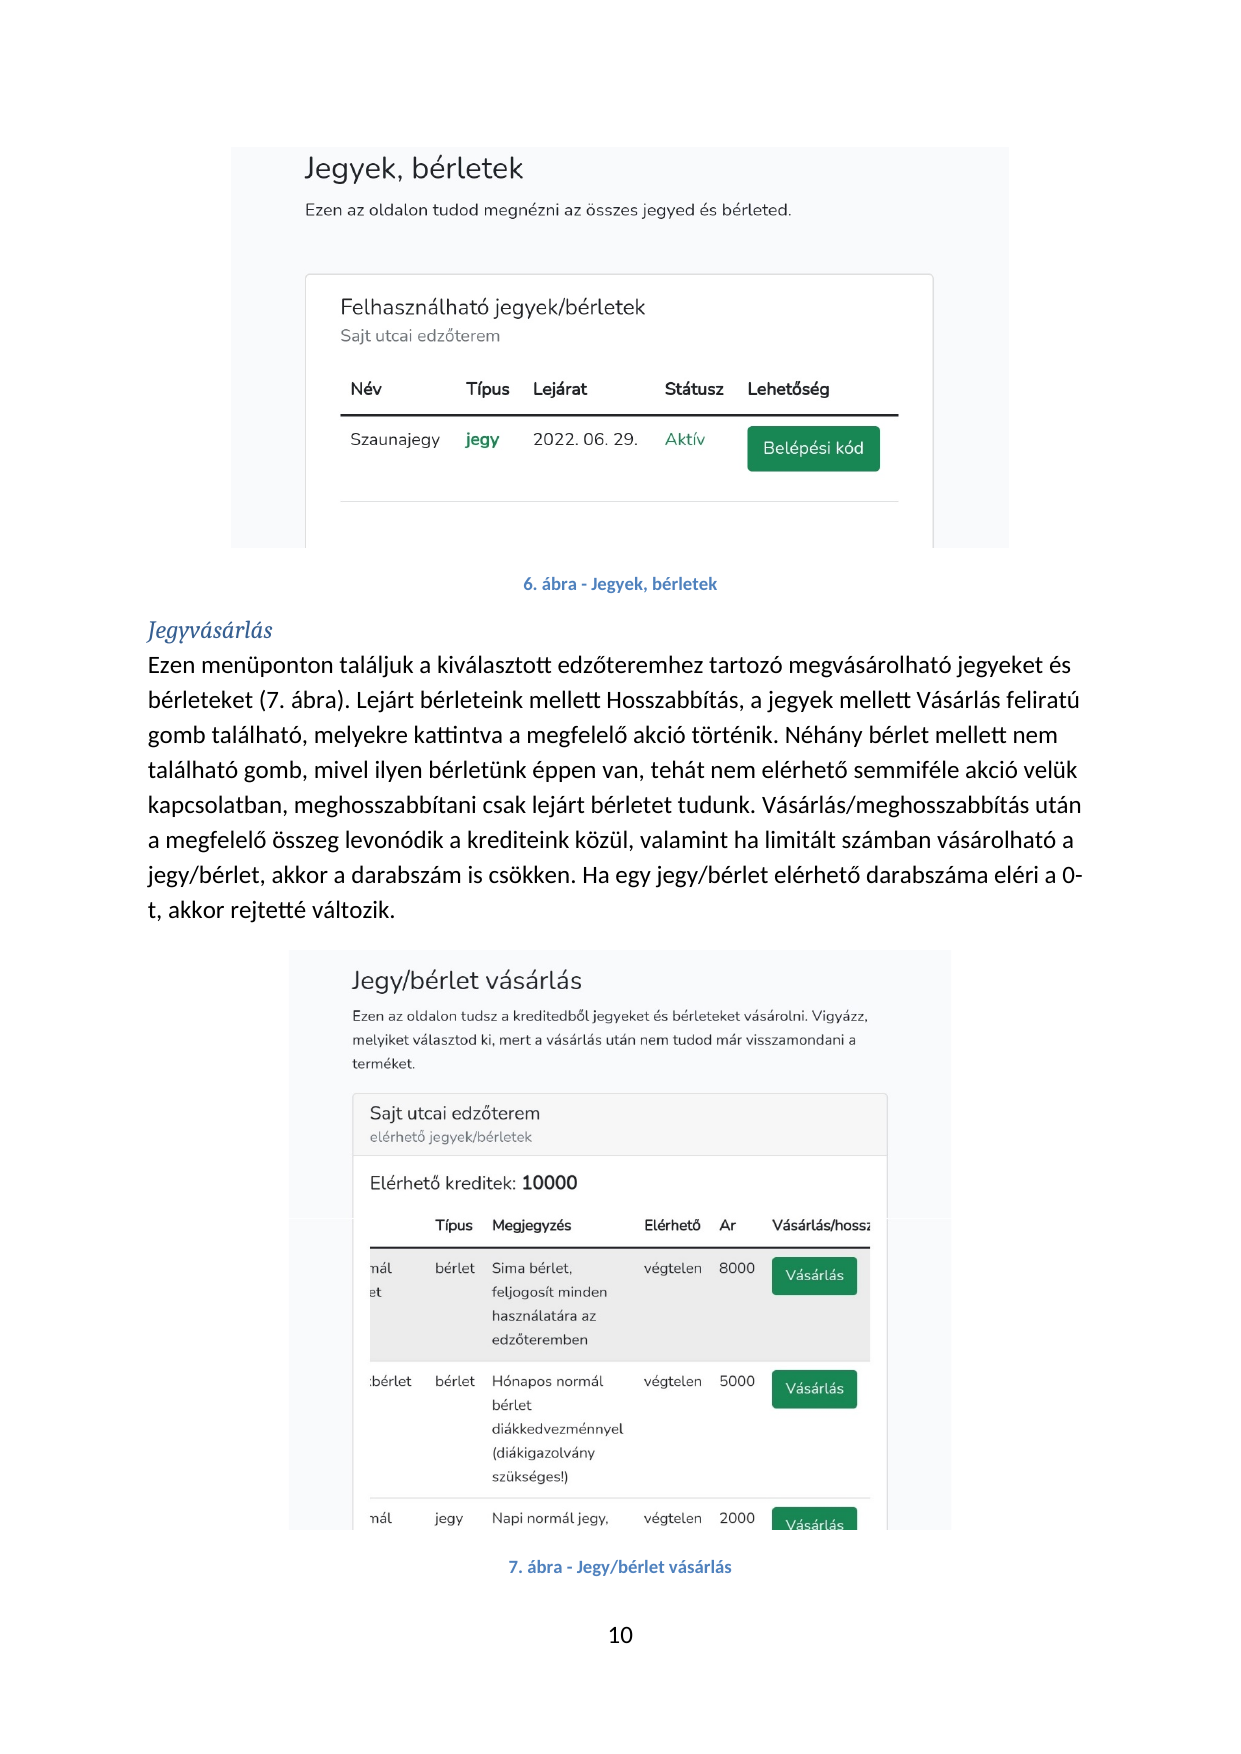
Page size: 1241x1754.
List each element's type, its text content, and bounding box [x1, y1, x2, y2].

text 6. ábra - Jegyek, bérletek [148, 573, 1093, 596]
text Ezen menüponton találjuk a kiválasztott edzőteremhez tartozó megvásárolható jegyeket és bérleteket (7. ábra). Lejárt bérleteink mellett Hosszabbítás, a jegyek mellett Vásárlás feliratú gomb található, melyekre kattintva a megfelelő akció történik. Néhány bérlet mellett nem található gomb, mivel ilyen bérletünk éppen van, tehát nem elérhető semmiféle akció velük kapcsolatban, meghosszabbítani csak lejárt bérletet tudunk. Vásárlás/meghosszabbítás után a megfelelő összeg levonódik a krediteink közül, valamint ha limitált számban vásárolható a jegy/bérlet, akkor a darabszám is csökken. Ha egy jegy/bérlet elérhető darabszáma eléri a 0-t, akkor rejtetté változik. [148, 649, 1093, 925]
picture [231, 147, 1009, 548]
text 7. ábra - Jegy/bérlet vásárlás [148, 1555, 1093, 1578]
subtitle Jegyvásárlás [148, 616, 1093, 645]
picture [288, 950, 952, 1530]
